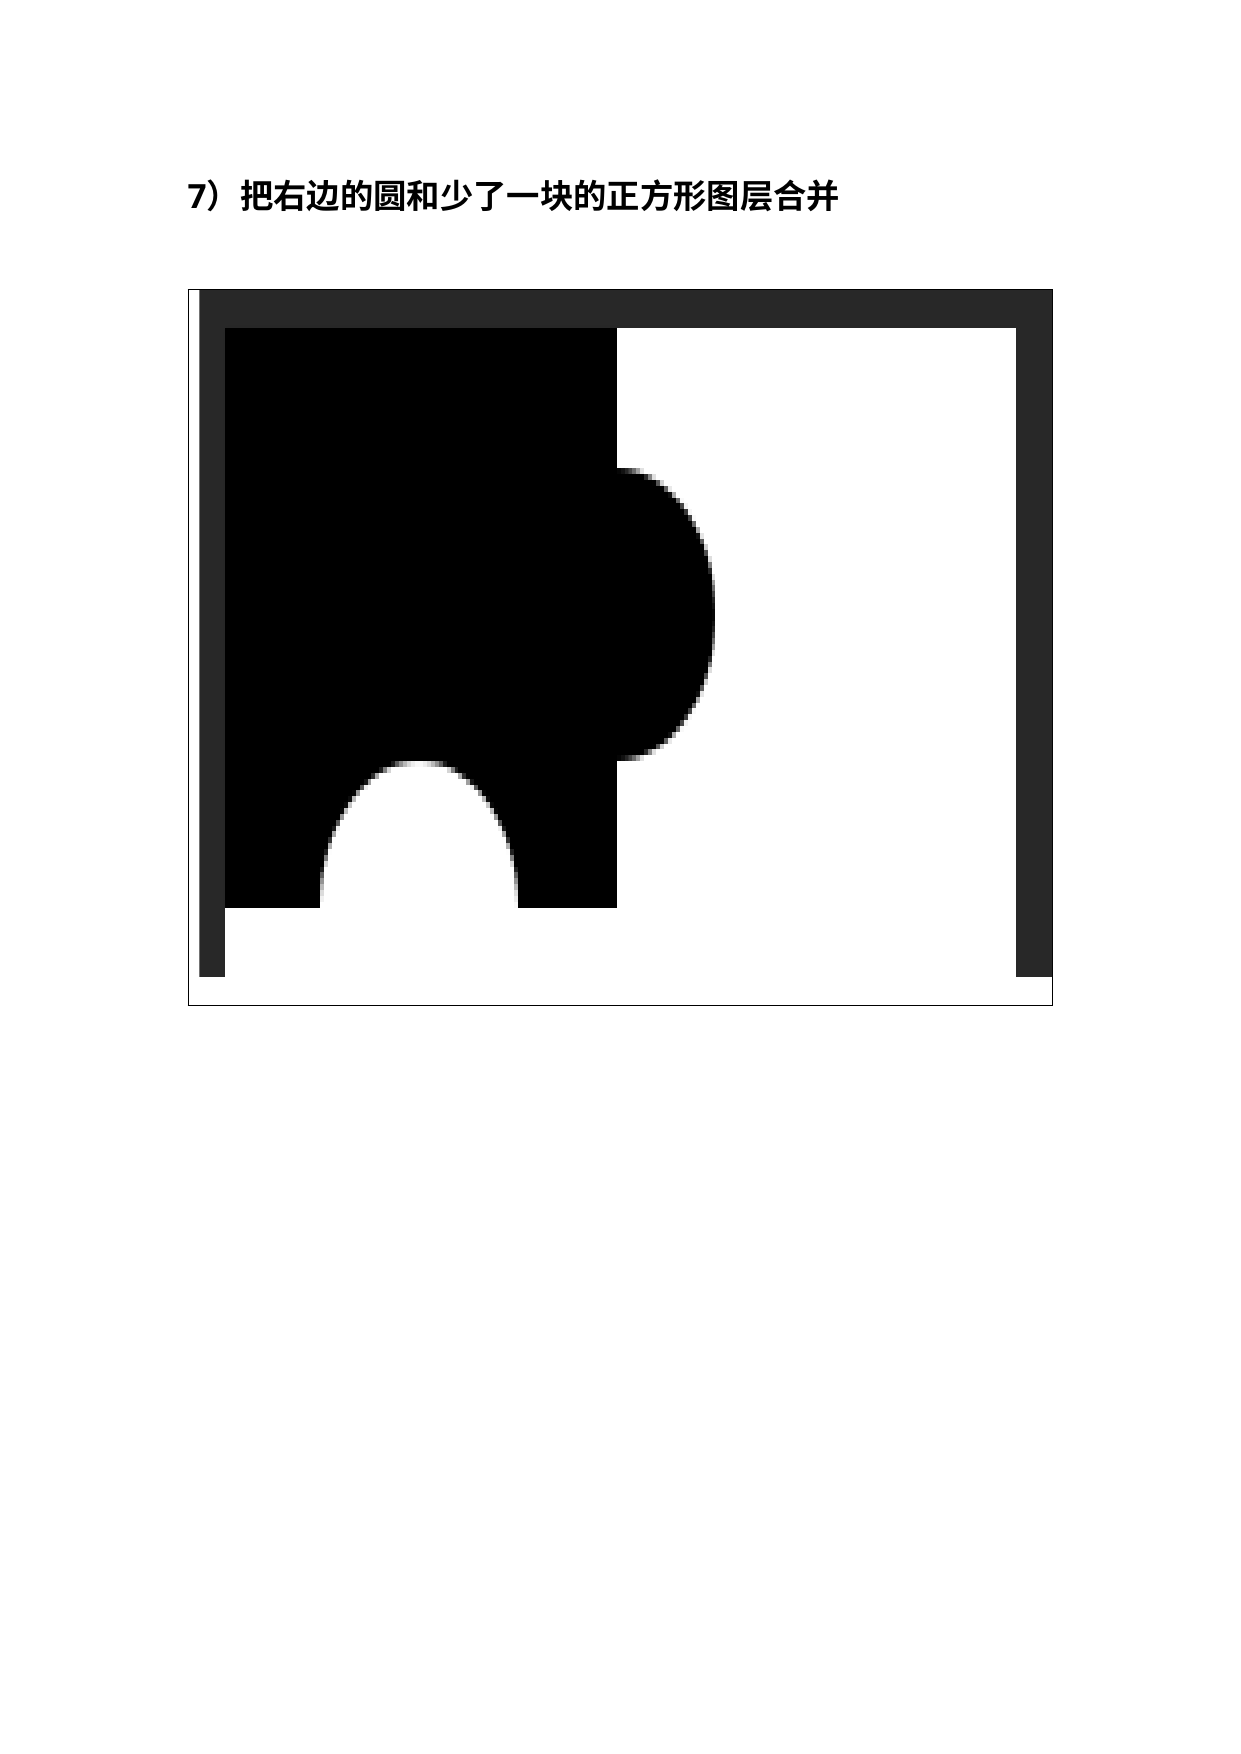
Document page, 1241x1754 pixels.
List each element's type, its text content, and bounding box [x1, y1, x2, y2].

subtitle 7）把右边的圆和少了一块的正方形图层合并 [187, 162, 1053, 227]
table_header [189, 290, 1052, 1005]
picture [199, 290, 1053, 977]
